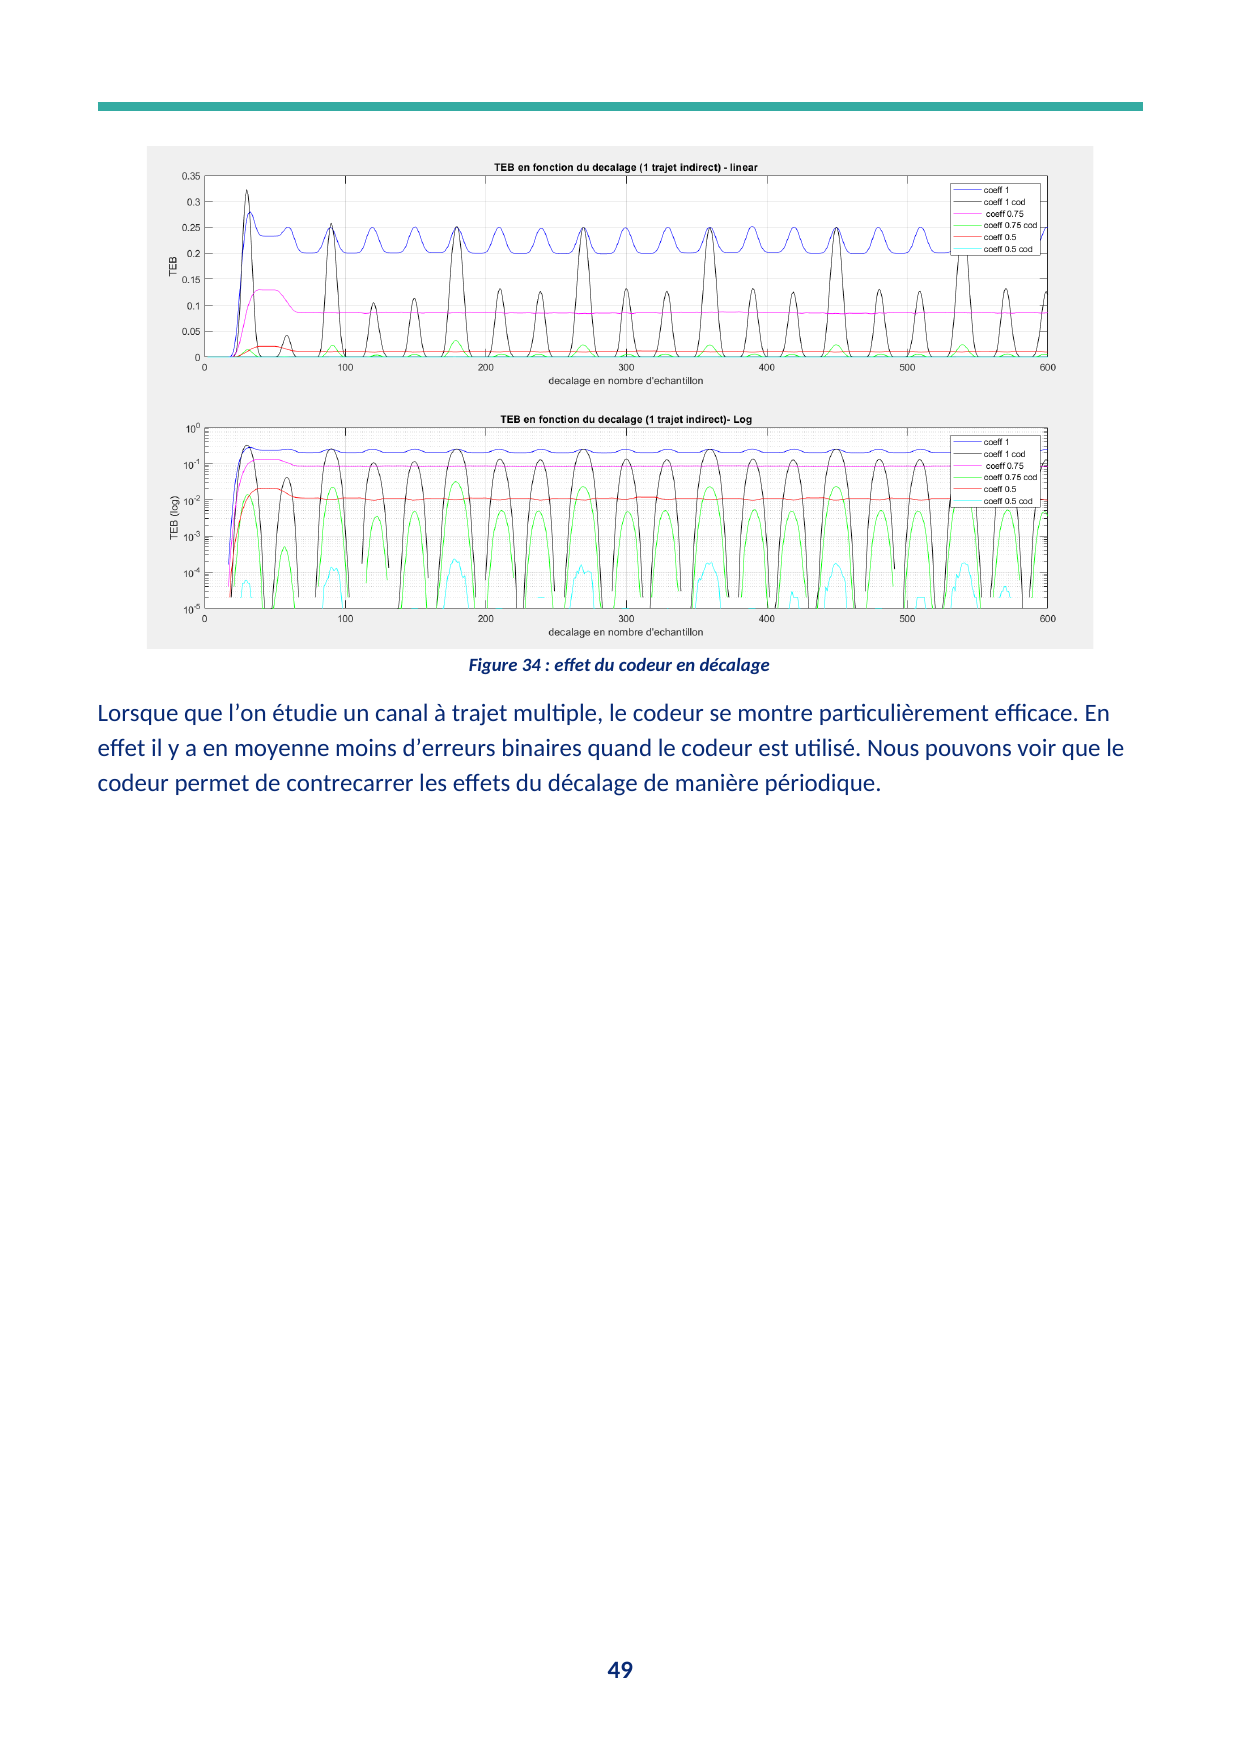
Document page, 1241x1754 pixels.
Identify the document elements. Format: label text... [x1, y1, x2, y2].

text Lorsque que l’on étudie un canal à trajet multiple, le codeur se montre particulièrement efficace. En effet il y a en moyenne moins d’erreurs binaires quand le codeur est utilisé. Nous pouvons voir que le codeur permet de contrecarrer les effets du décalage de manière périodique. [97, 697, 1143, 797]
picture [146, 146, 1094, 649]
